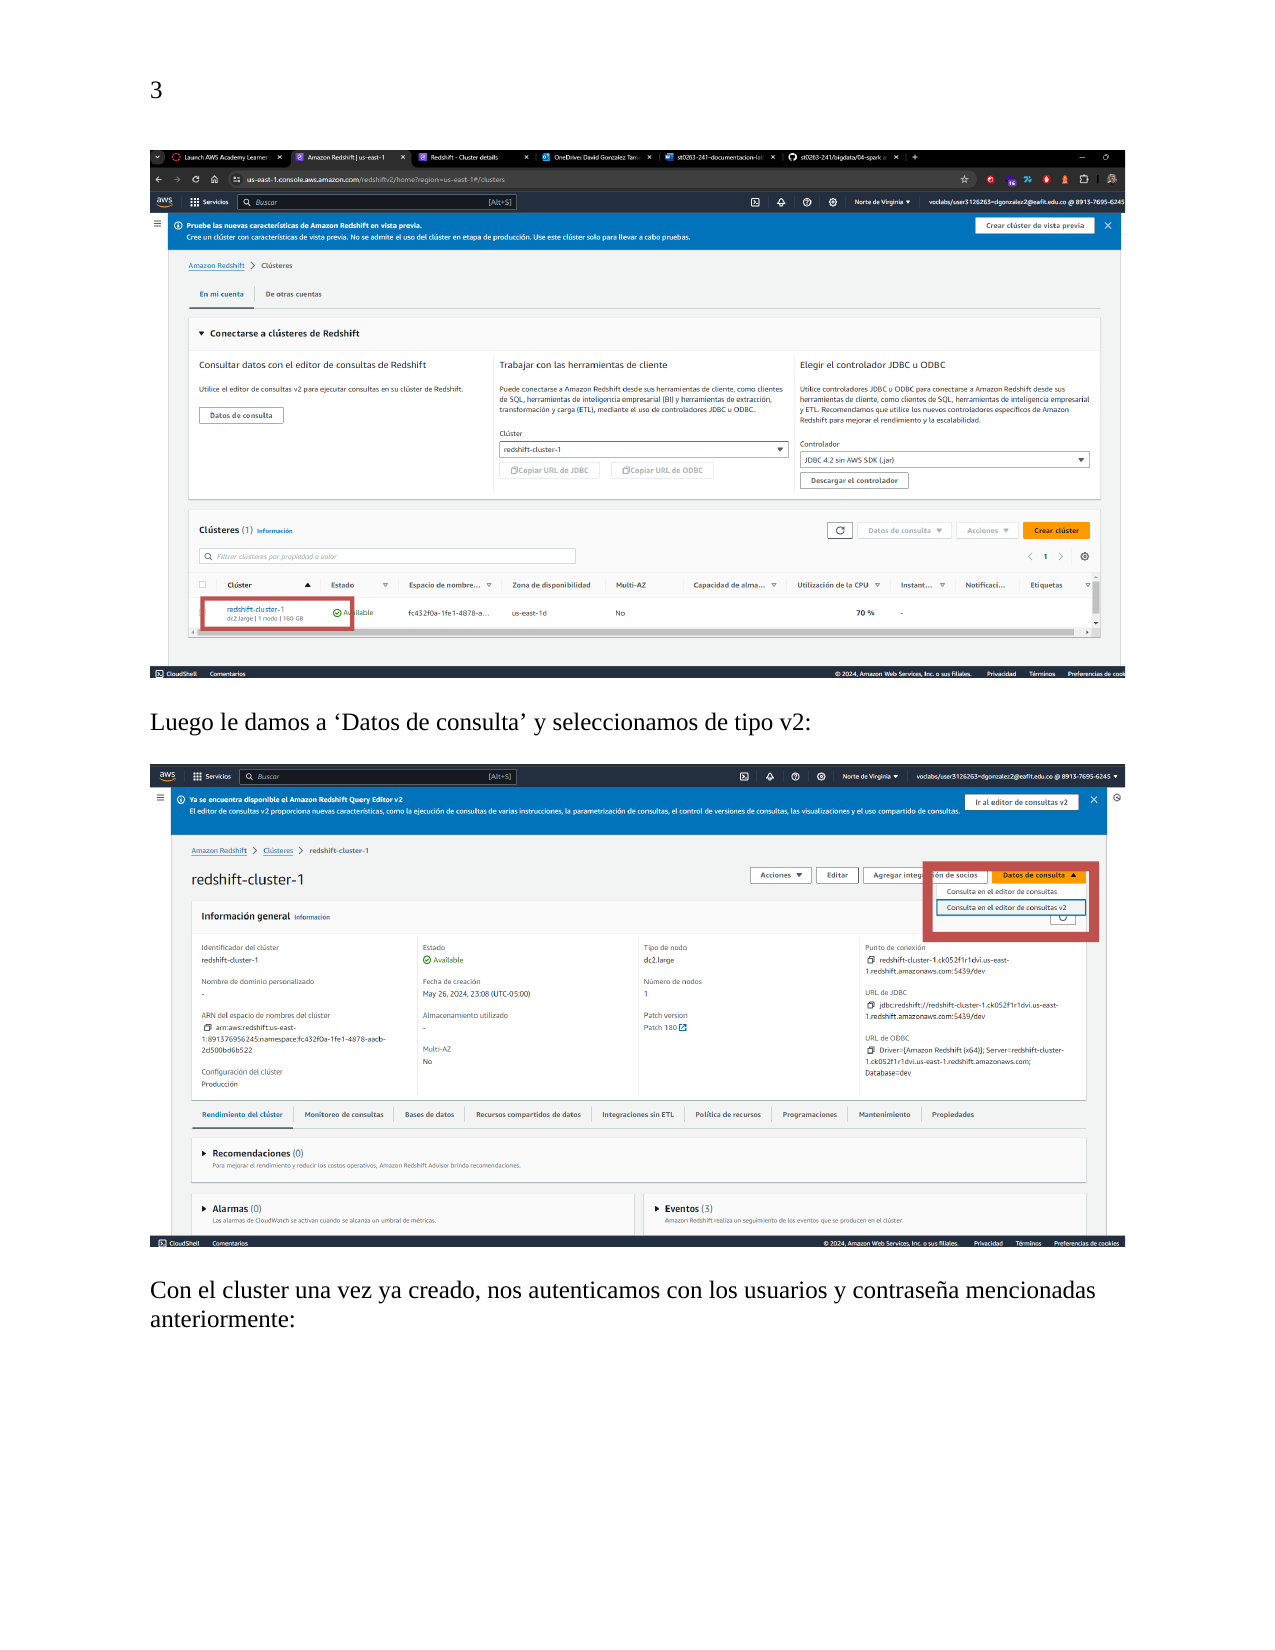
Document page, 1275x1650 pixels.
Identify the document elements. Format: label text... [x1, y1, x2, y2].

text Con el cluster una vez ya creado, nos autenticamos con los usuarios y contraseña mencionadas anteriormente: [150, 1276, 1125, 1333]
picture [150, 150, 1125, 678]
picture [150, 764, 1125, 1247]
text Luego le damos a ‘Datos de consulta’ y seleccionamos de tipo v2: [150, 707, 1125, 735]
